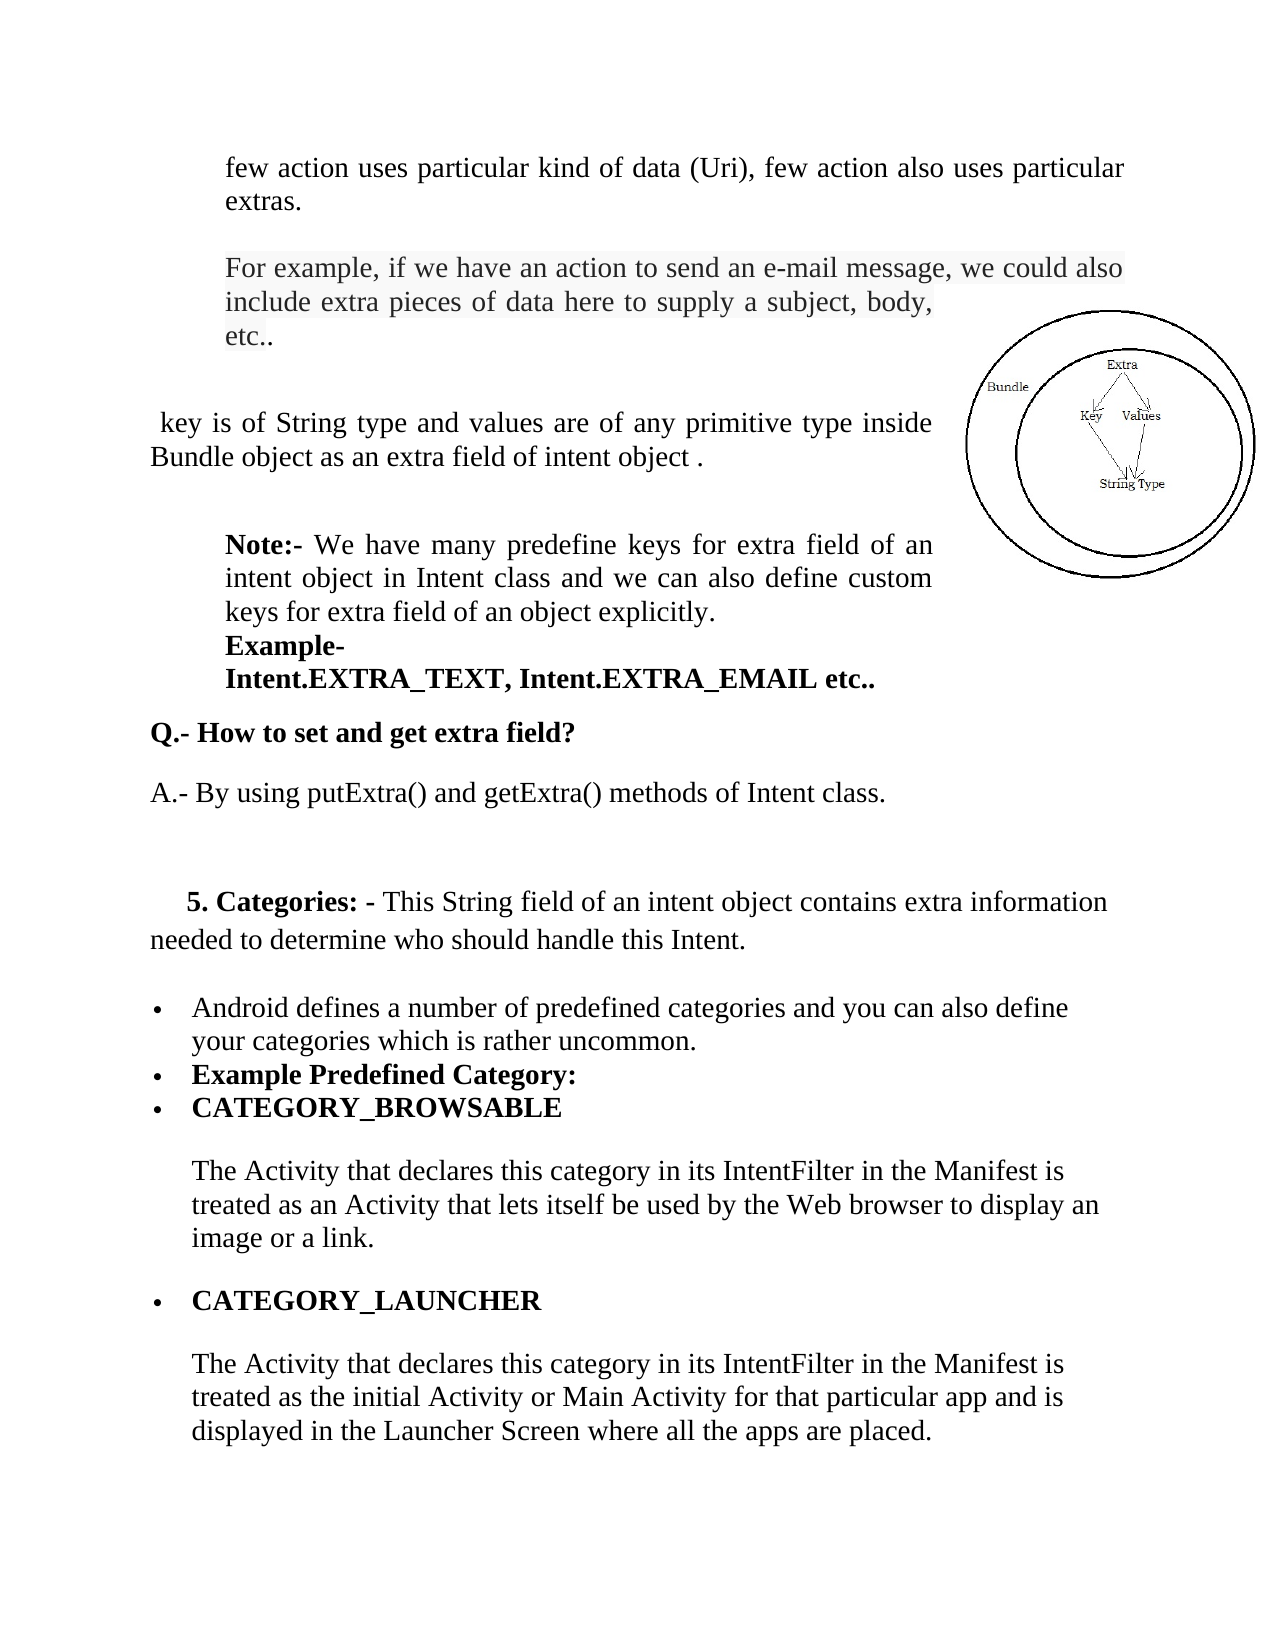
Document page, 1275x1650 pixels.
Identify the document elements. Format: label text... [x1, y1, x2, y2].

list Intent.EXTRA_TEXT, Intent.EXTRA_EMAIL etc.. [225, 661, 1125, 695]
text key is of String type and values are of any primitive type inside Bundle object as an extra field of intent object . [150, 406, 952, 473]
list CATEGORY_LAUNCHER [154, 1283, 1125, 1317]
picture [952, 288, 1262, 582]
text The Activity that declares this category in its IntentFilter in the Manifest is treated as the initial Activity or Main Activity for that particular app and is displayed in the Launcher Screen where all the apps are placed. [191, 1346, 1125, 1446]
text Q.- How to set and get extra field? [150, 716, 1125, 749]
text 5. Categories: - This String field of an intent object contains extra information needed to determine who should handle this Intent. [150, 884, 1125, 956]
list Example- [225, 628, 1125, 661]
list Android defines a number of predefined categories and you can also define your categories which is rather uncommon. [154, 990, 1125, 1057]
list Note:- We have many predefine keys for extra field of an intent object in Intent class and we can also define custom keys for extra field of an object explicitly. [225, 527, 1125, 628]
list For example, if we have an action to send an e-mail message, we could also include extra pieces of data here to supply a subject, body, etc.. [266, 284, 1125, 351]
list CATEGORY_BROWSABLE [154, 1091, 1125, 1124]
text The Activity that declares this category in its IntentFilter in the Manifest is treated as an Activity that lets itself be used by the Web browser to display an image or a link. [191, 1153, 1125, 1254]
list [225, 150, 1125, 217]
text A.- By using putExtra() and getExtra() methods of Intent class. [150, 775, 1125, 808]
list Example Predefined Category: [154, 1057, 1125, 1091]
